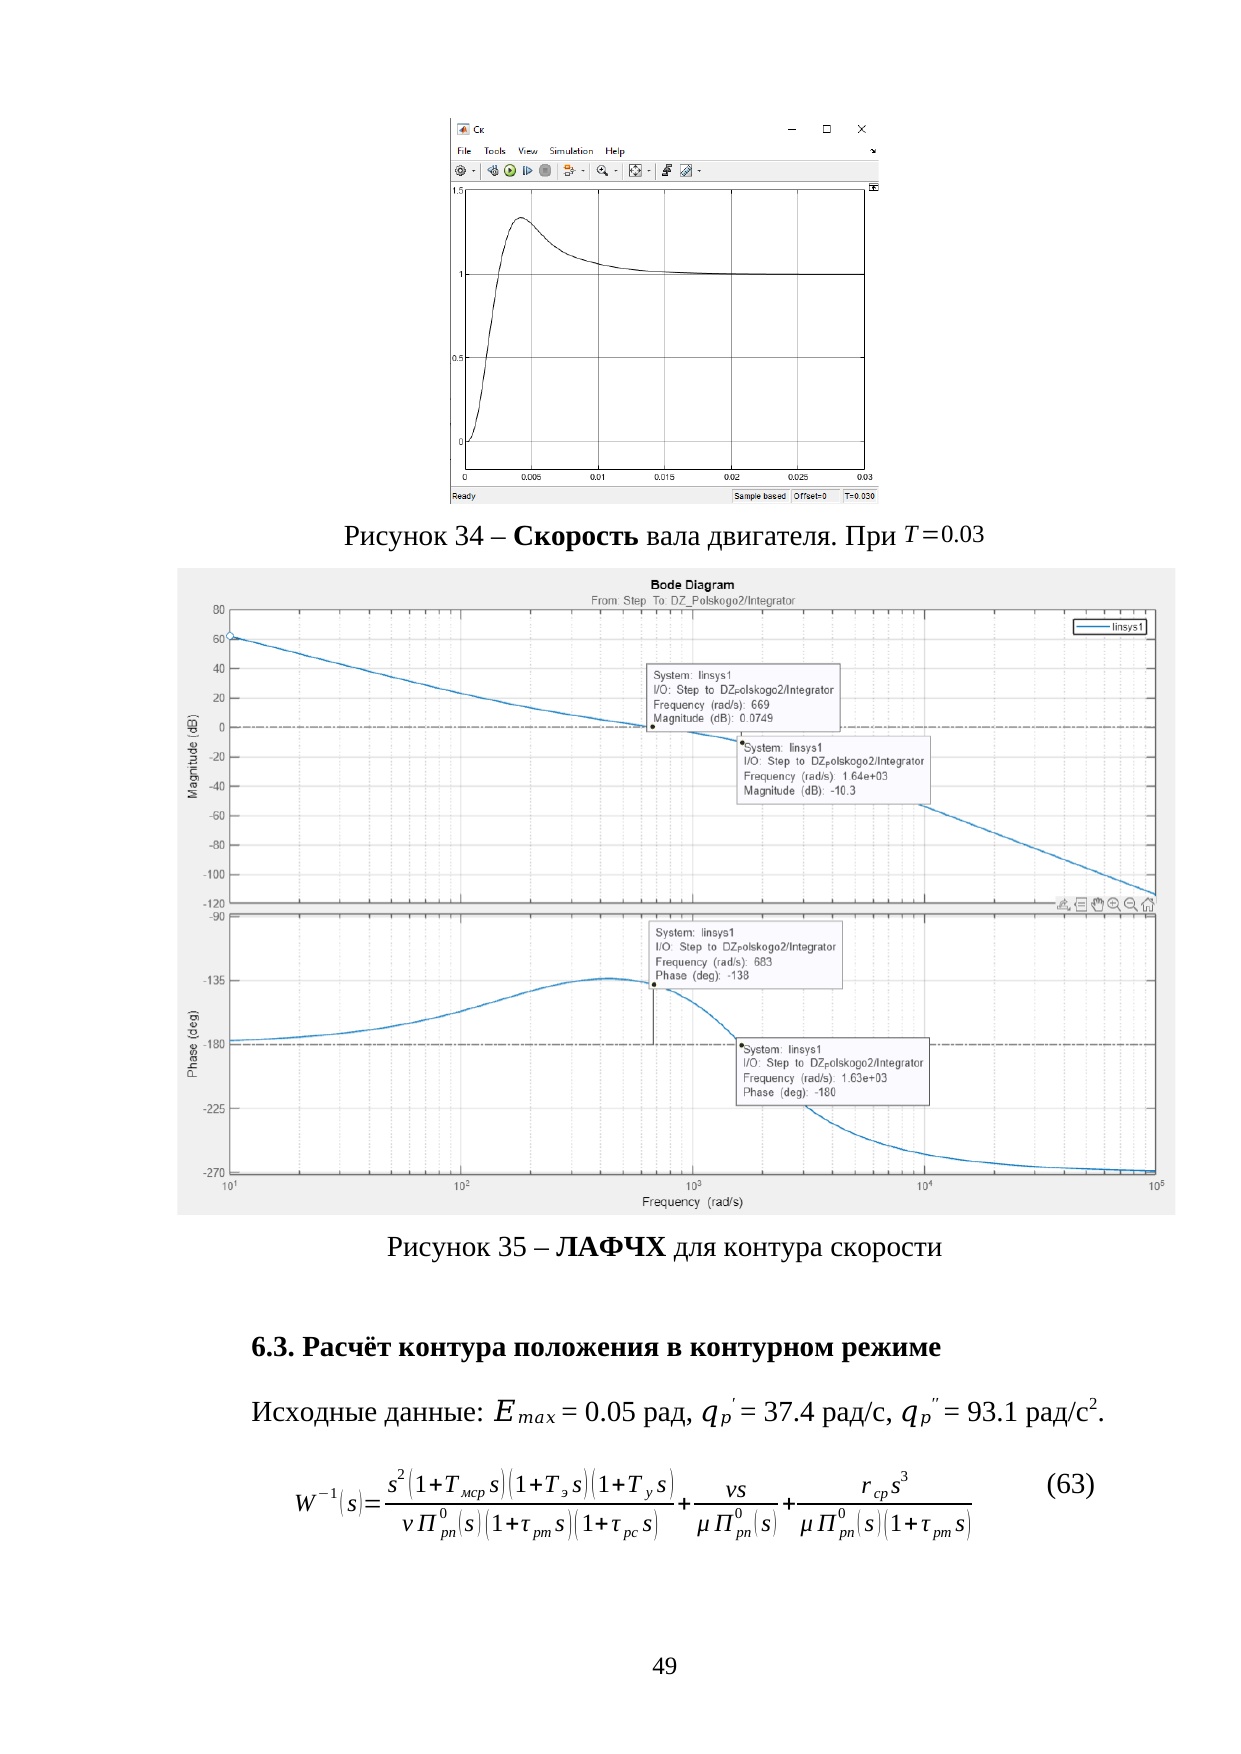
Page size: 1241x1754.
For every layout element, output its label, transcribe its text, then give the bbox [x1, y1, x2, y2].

subtitle 6.3. Расчёт контура положения в контурном режиме [177, 1329, 1152, 1363]
picture [450, 118, 879, 504]
picture [177, 568, 1176, 1215]
text Рисунок 34 – Скорость вала двигателя. При [177, 518, 1152, 551]
table_header [166, 1466, 1028, 1578]
table_header (63) [1028, 1466, 1111, 1578]
text Исходные данные: 𝐸𝑚𝑎𝑥 = 0.05 рад, 𝑞𝑝′ = 37.4 рад/с, 𝑞𝑝′′ = 93.1 рад/с2. [177, 1392, 1152, 1427]
text Рисунок 35 – ЛАФЧХ для контура скорости [177, 1229, 1152, 1262]
